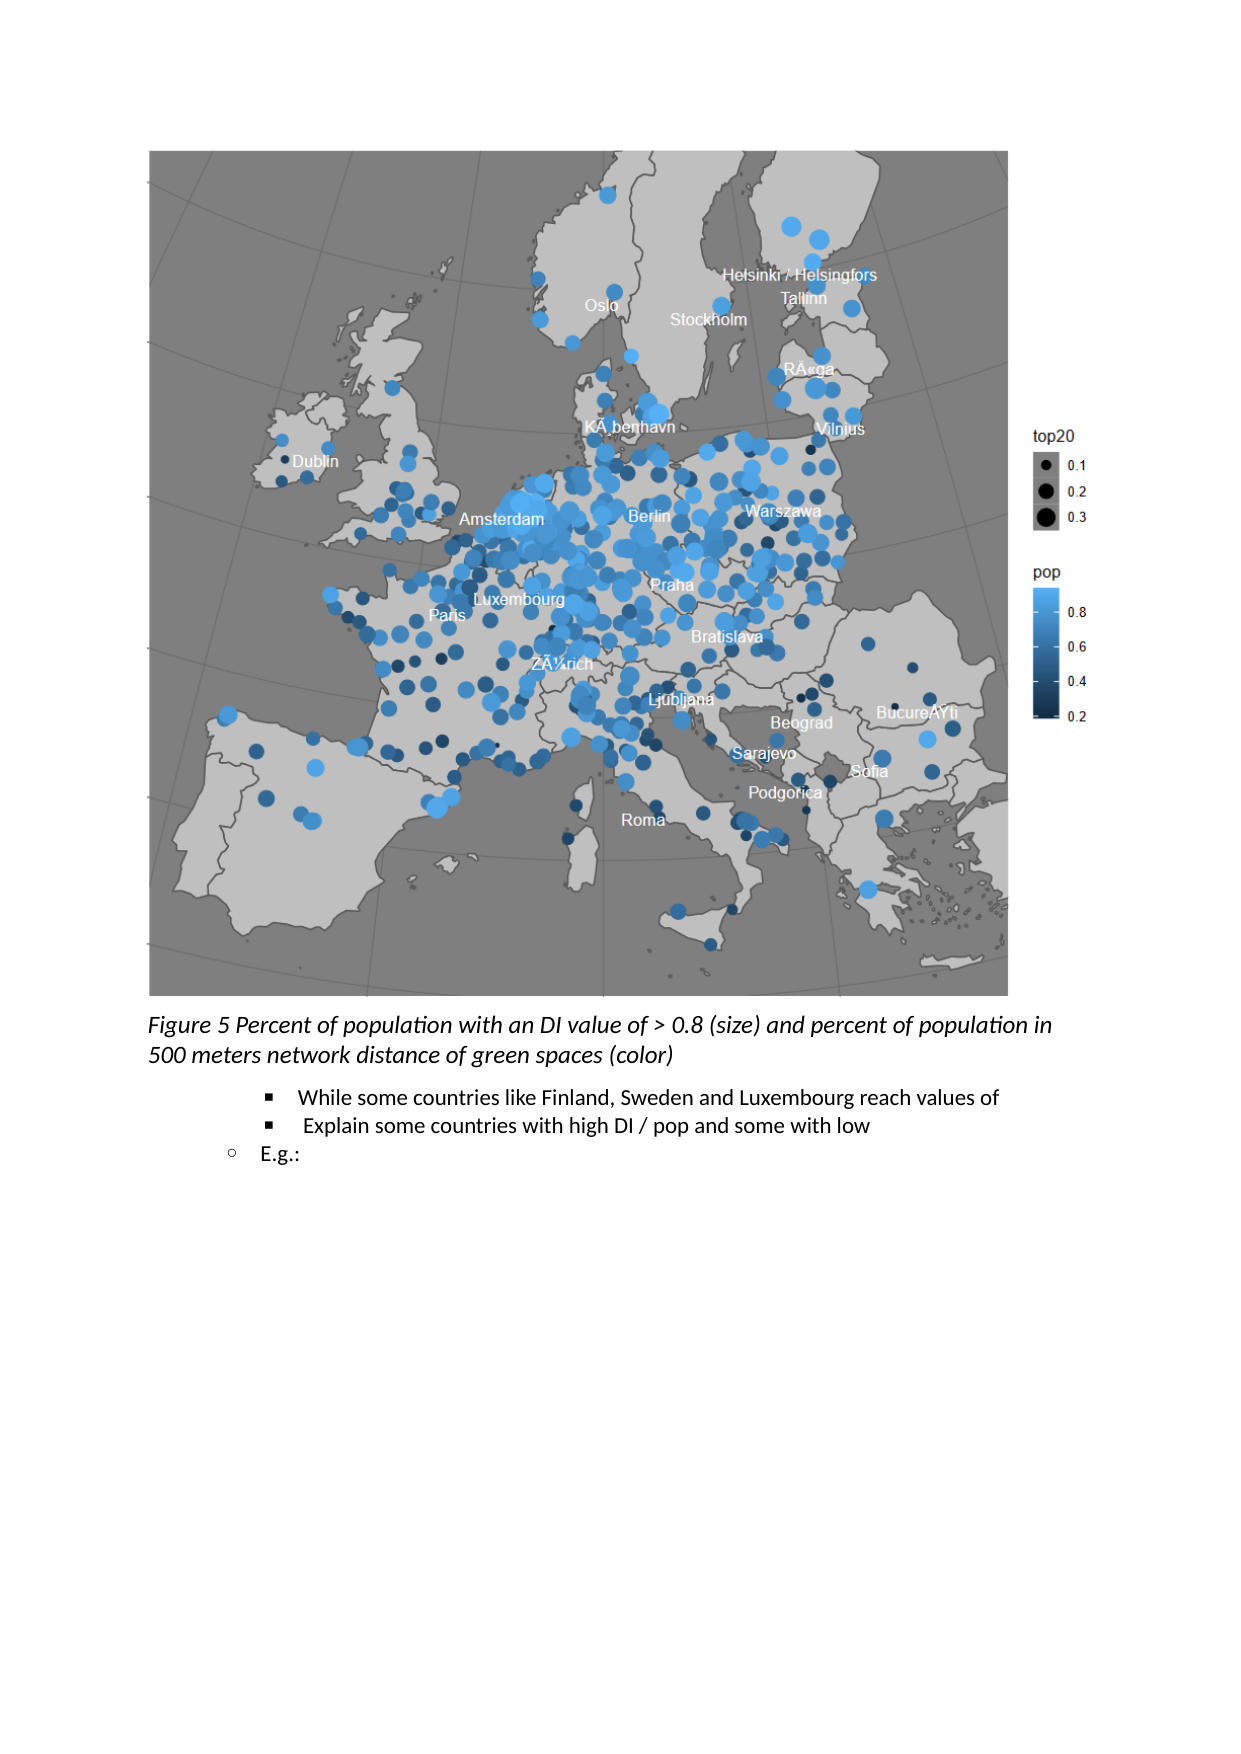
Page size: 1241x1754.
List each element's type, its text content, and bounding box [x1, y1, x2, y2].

picture [147, 147, 1093, 996]
list While some countries like Finland, Sweden and Luxembourg reach values of [260, 1083, 1093, 1111]
list Explain some countries with high DI / pop and some with low [260, 1111, 1093, 1139]
list E.g.: [223, 1139, 1093, 1167]
